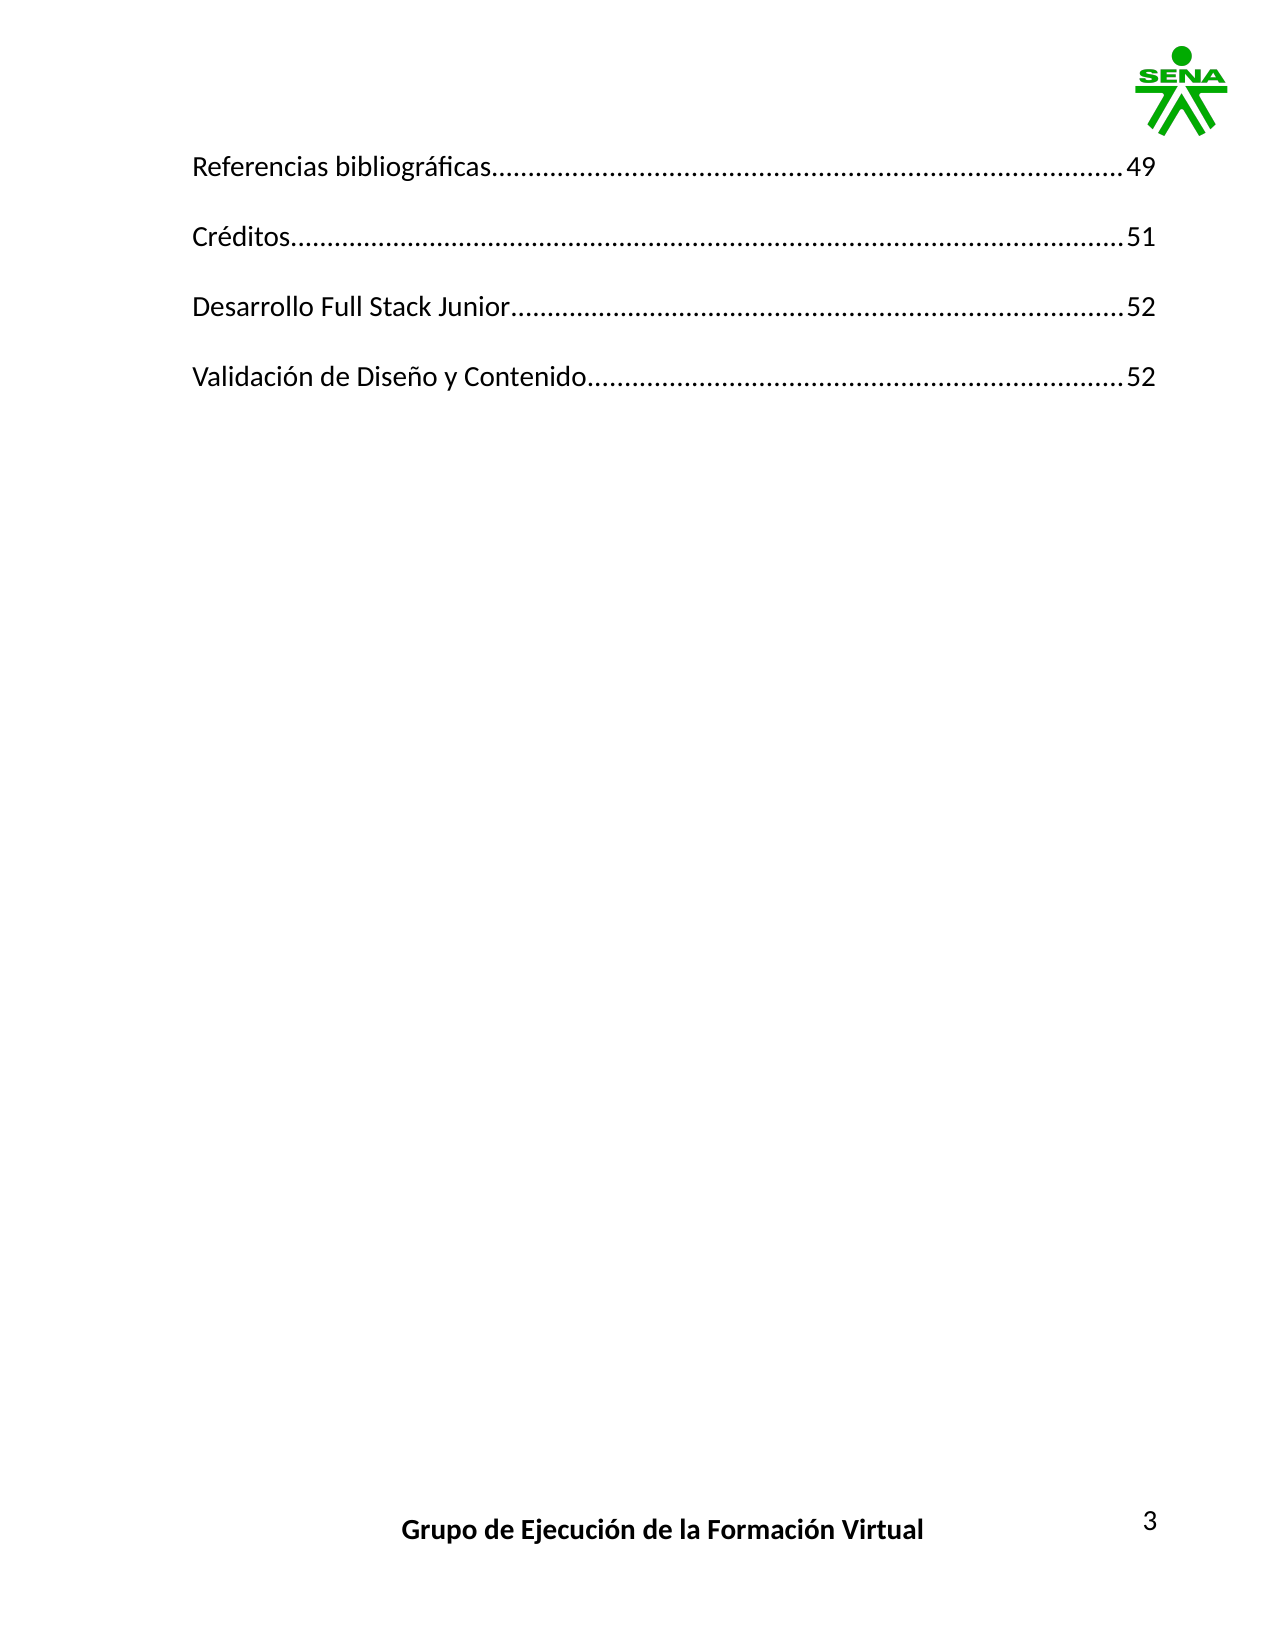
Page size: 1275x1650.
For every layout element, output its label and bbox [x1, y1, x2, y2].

picture [1135, 46, 1228, 136]
